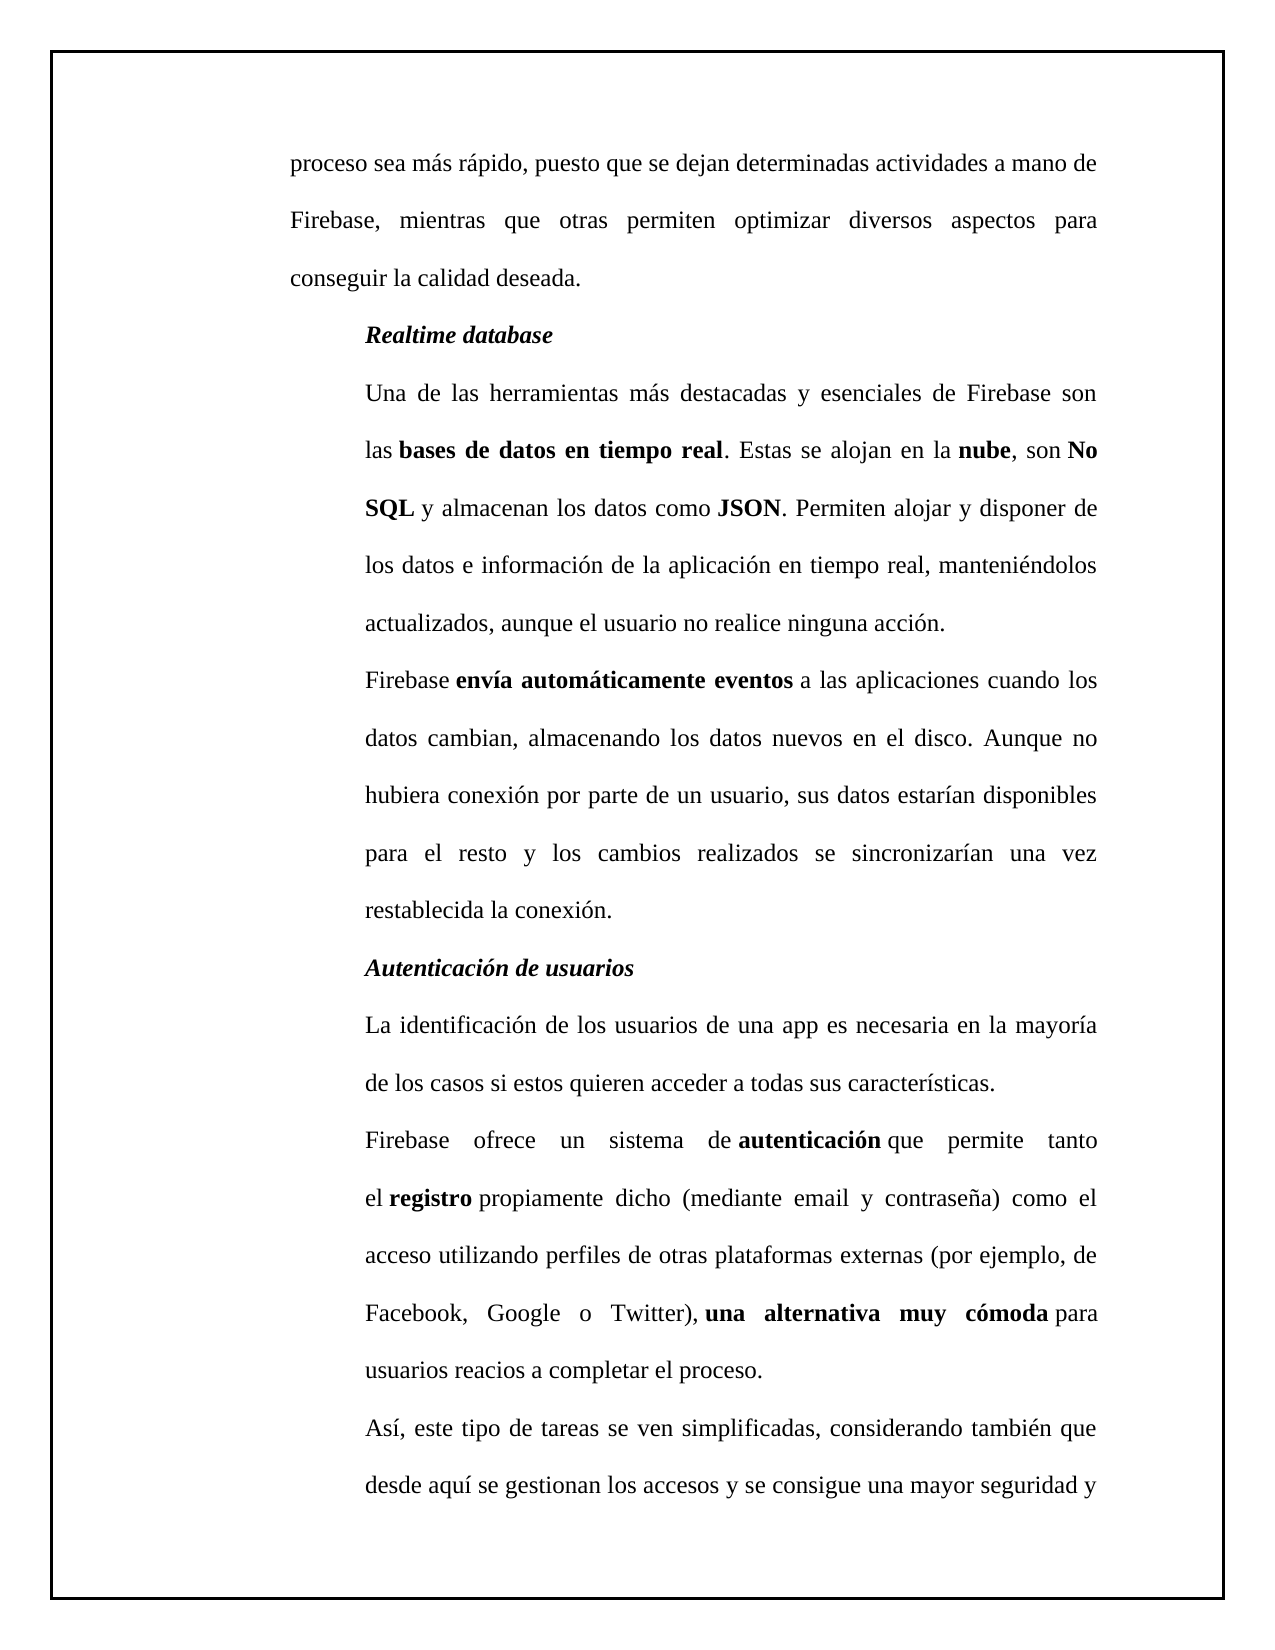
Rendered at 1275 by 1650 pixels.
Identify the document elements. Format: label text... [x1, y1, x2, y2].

text Firebase ofrece un sistema de autenticación que permite tanto el registro propiamente dicho (mediante email y contraseña) como el acceso utilizando perfiles de otras plataformas externas (por ejemplo, de Facebook, Google o Twitter), una alternativa muy cómoda para usuarios reacios a completar el proceso. [365, 1125, 1098, 1384]
text Firebase envía automáticamente eventos a las aplicaciones cuando los datos cambian, almacenando los datos nuevos en el disco. Aunque no hubiera conexión por parte de un usuario, sus datos estarían disponibles para el resto y los cambios realizados se sincronizarían una vez restablecida la conexión. [365, 665, 1098, 924]
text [365, 1413, 1098, 1499]
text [290, 148, 1098, 291]
subtitle Realtime database [291, 320, 1098, 349]
subtitle Autenticación de usuarios [291, 953, 1098, 981]
text Una de las herramientas más destacadas y esenciales de Firebase son las bases de datos en tiempo real. Estas se alojan en la nube, son No SQL y almacenan los datos como JSON. Permiten alojar y disponer de los datos e información de la aplicación en tiempo real, manteniéndolos actualizados, aunque el usuario no realice ninguna acción. [365, 378, 1098, 636]
text La identificación de los usuarios de una app es necesaria en la mayoría de los casos si estos quieren acceder a todas sus características. [365, 1010, 1098, 1096]
